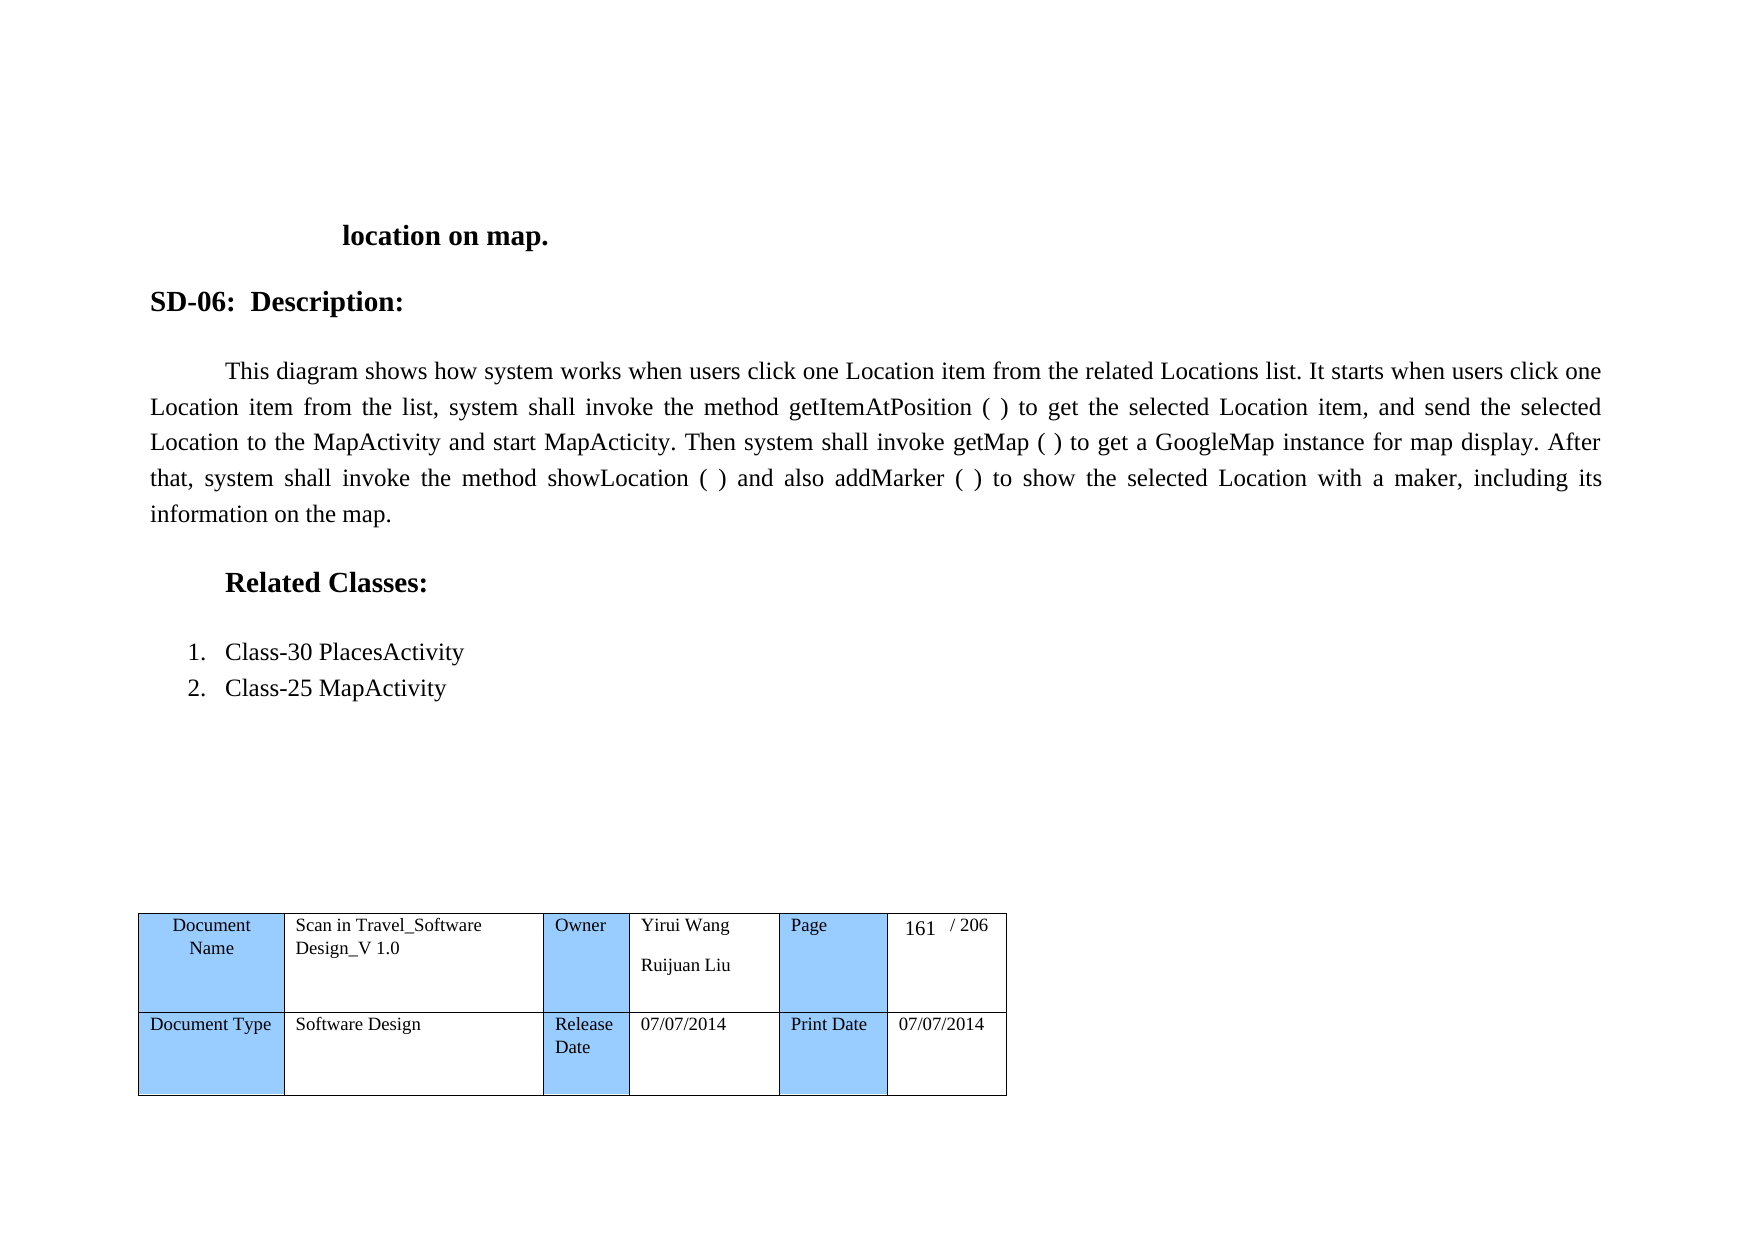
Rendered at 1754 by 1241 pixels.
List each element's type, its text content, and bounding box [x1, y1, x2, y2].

text Related Classes: [150, 549, 1604, 616]
text SD-06: Description: [150, 268, 1604, 334]
list Class-30 PlacesActivity [187, 635, 1604, 668]
list Class-25 MapActivity [187, 670, 1604, 704]
text SD-06: UC-06 Users can select one Location from Locations list which is related to the scanned word(s) to view its location on map. [150, 201, 1604, 268]
text This diagram shows how system works when users click one Location item from the related Locations list. It starts when users click one Location item from the list, system shall invoke the method getItemAtPosition ( ) to get the selected Location item, and send the selected Location to the MapActivity and start MapActicity. Then system shall invoke getMap ( ) to get a GoogleMap instance for map display. After that, system shall invoke the method showLocation ( ) and also addMarker ( ) to show the selected Location with a maker, including its information on the map. [150, 354, 1604, 530]
